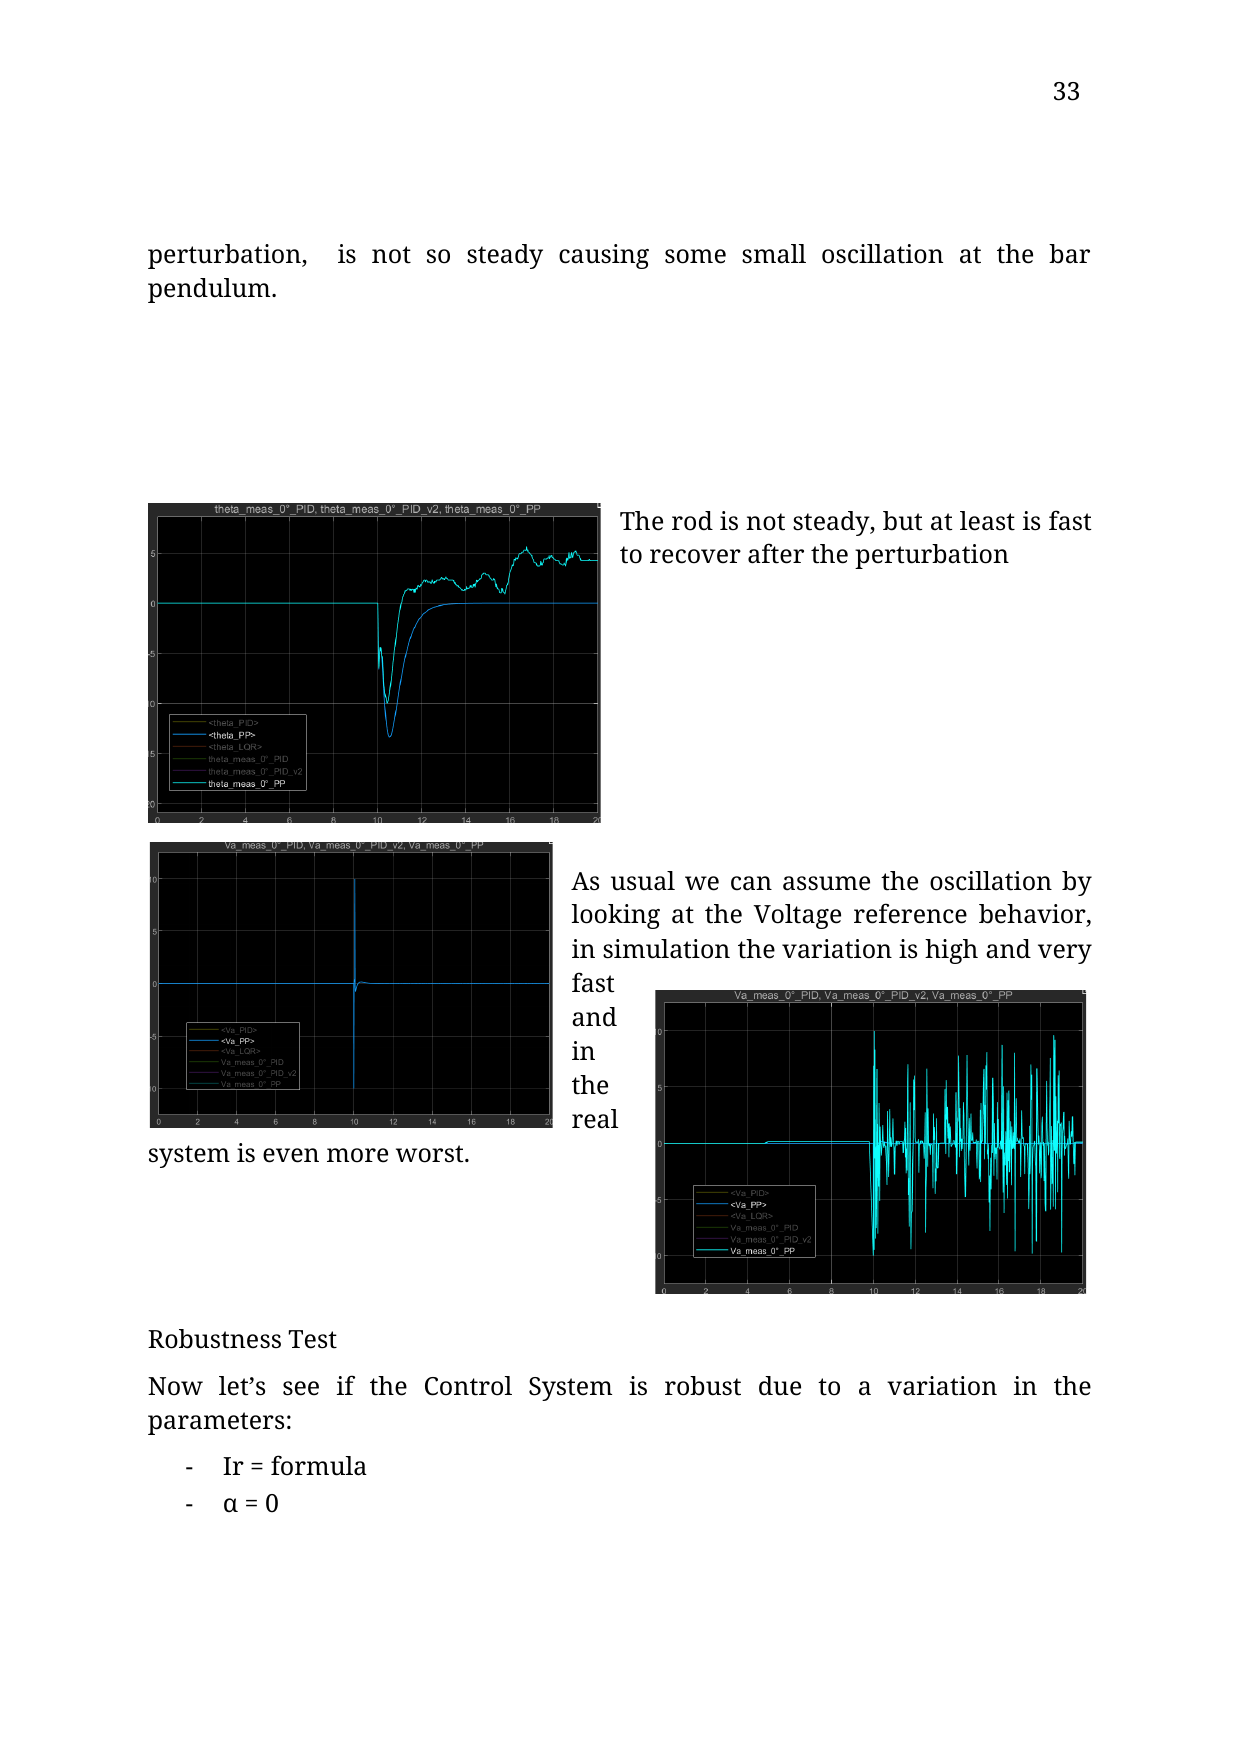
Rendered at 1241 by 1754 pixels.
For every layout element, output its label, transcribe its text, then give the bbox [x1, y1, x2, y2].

picture [149, 842, 553, 1127]
text The rod is not steady, but at least is fast to recover after the perturbation [601, 503, 1092, 571]
picture [654, 990, 1086, 1293]
list Ir = formula [185, 1449, 1092, 1483]
text Now let’s see if the Control System is robust due to a variation in the parameters: [148, 1368, 1092, 1437]
list α = 0 [185, 1486, 1092, 1520]
picture [147, 503, 601, 823]
text Robustness Test [148, 1322, 1092, 1356]
